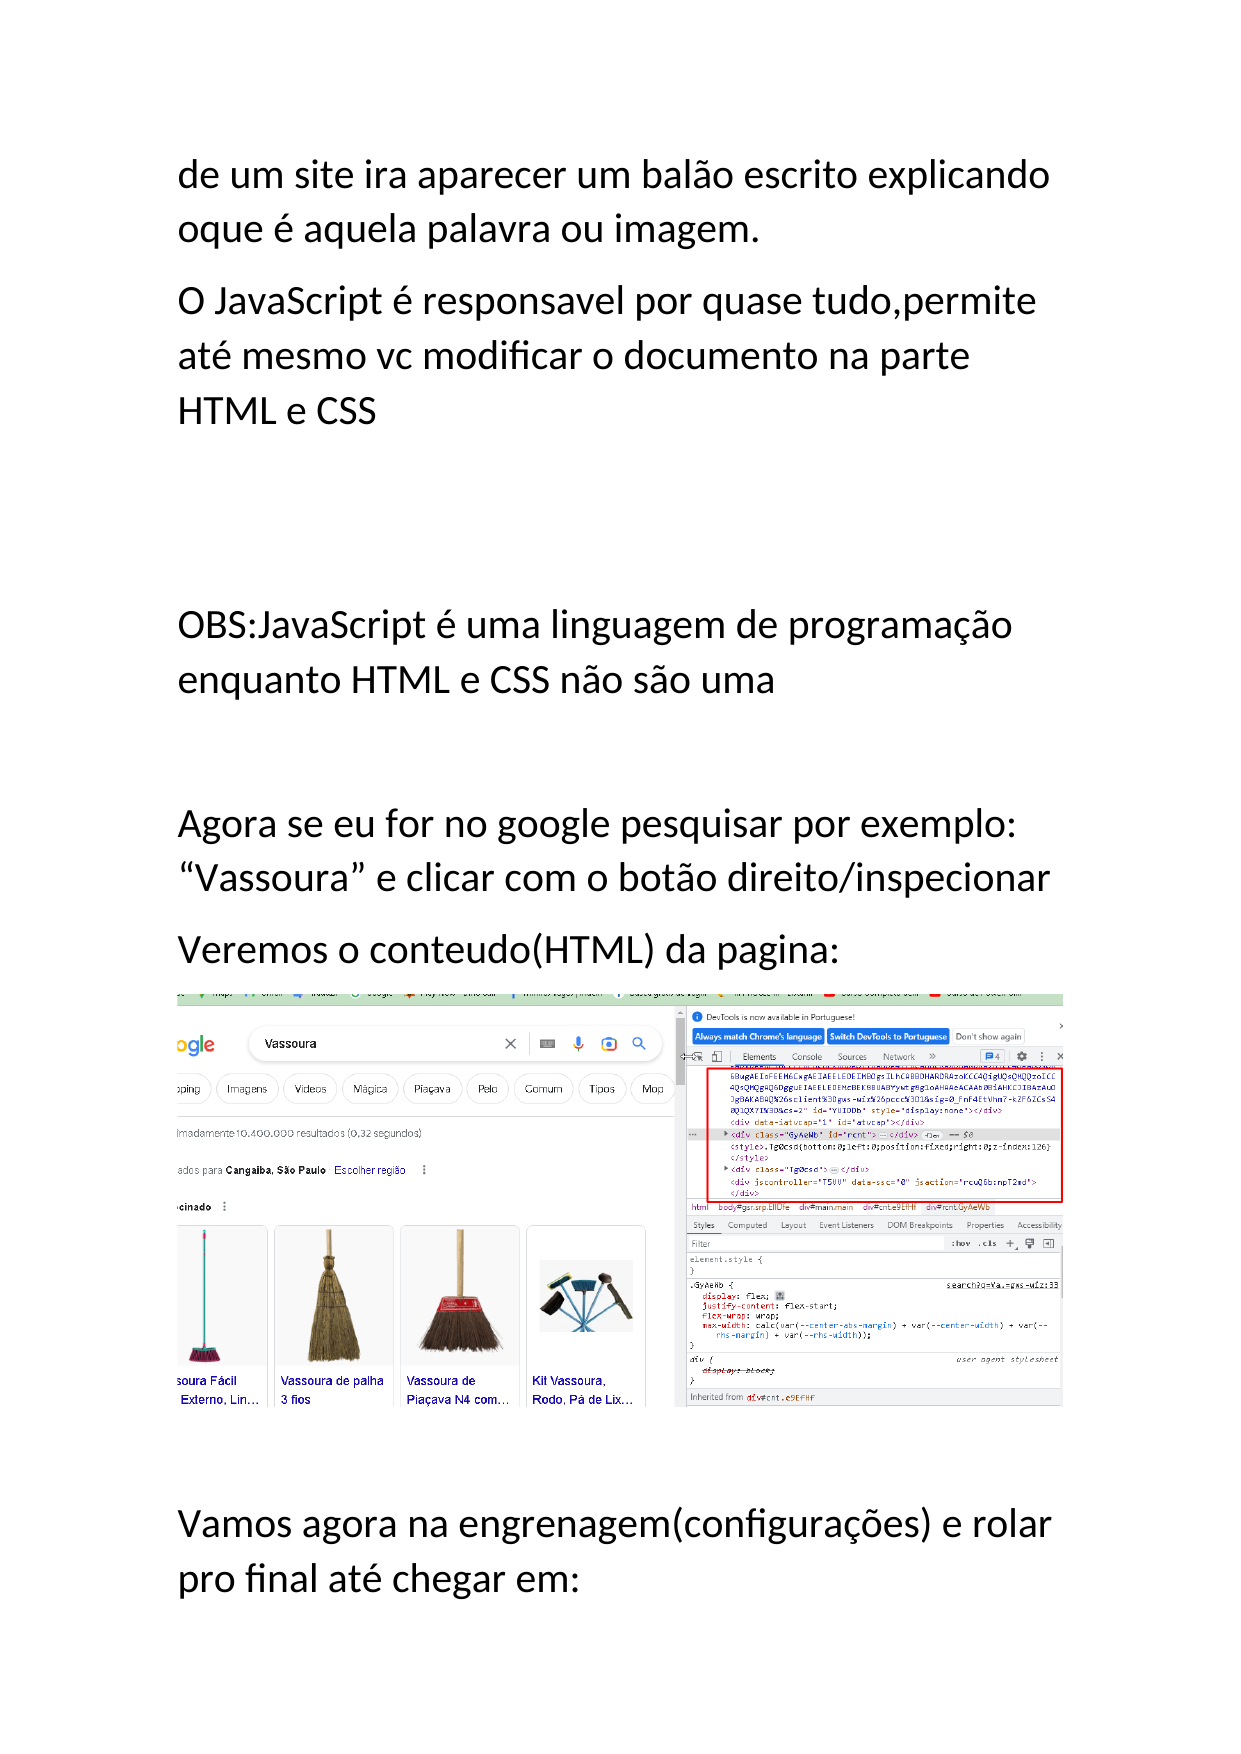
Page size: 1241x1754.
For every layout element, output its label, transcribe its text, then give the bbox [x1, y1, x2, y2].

text OBS:JavaScript é uma linguagem de programação enquanto HTML e CSS não são uma [177, 598, 1063, 704]
text Veremos o conteudo(HTML) da pagina: [177, 923, 1063, 974]
text Agora se eu for no google pesquisar por exemplo: “Vassoura” e clicar com o botão direito/inspecionar [177, 797, 1063, 902]
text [177, 148, 1063, 253]
text Vamos agora na engrenagem(configurações) e rolar pro final até chegar em: [177, 1497, 1063, 1603]
text O JavaScript é responsavel por quase tudo,permite até mesmo vc modificar o documento na parte HTML e CSS [177, 274, 1063, 435]
picture [177, 994, 1063, 1407]
